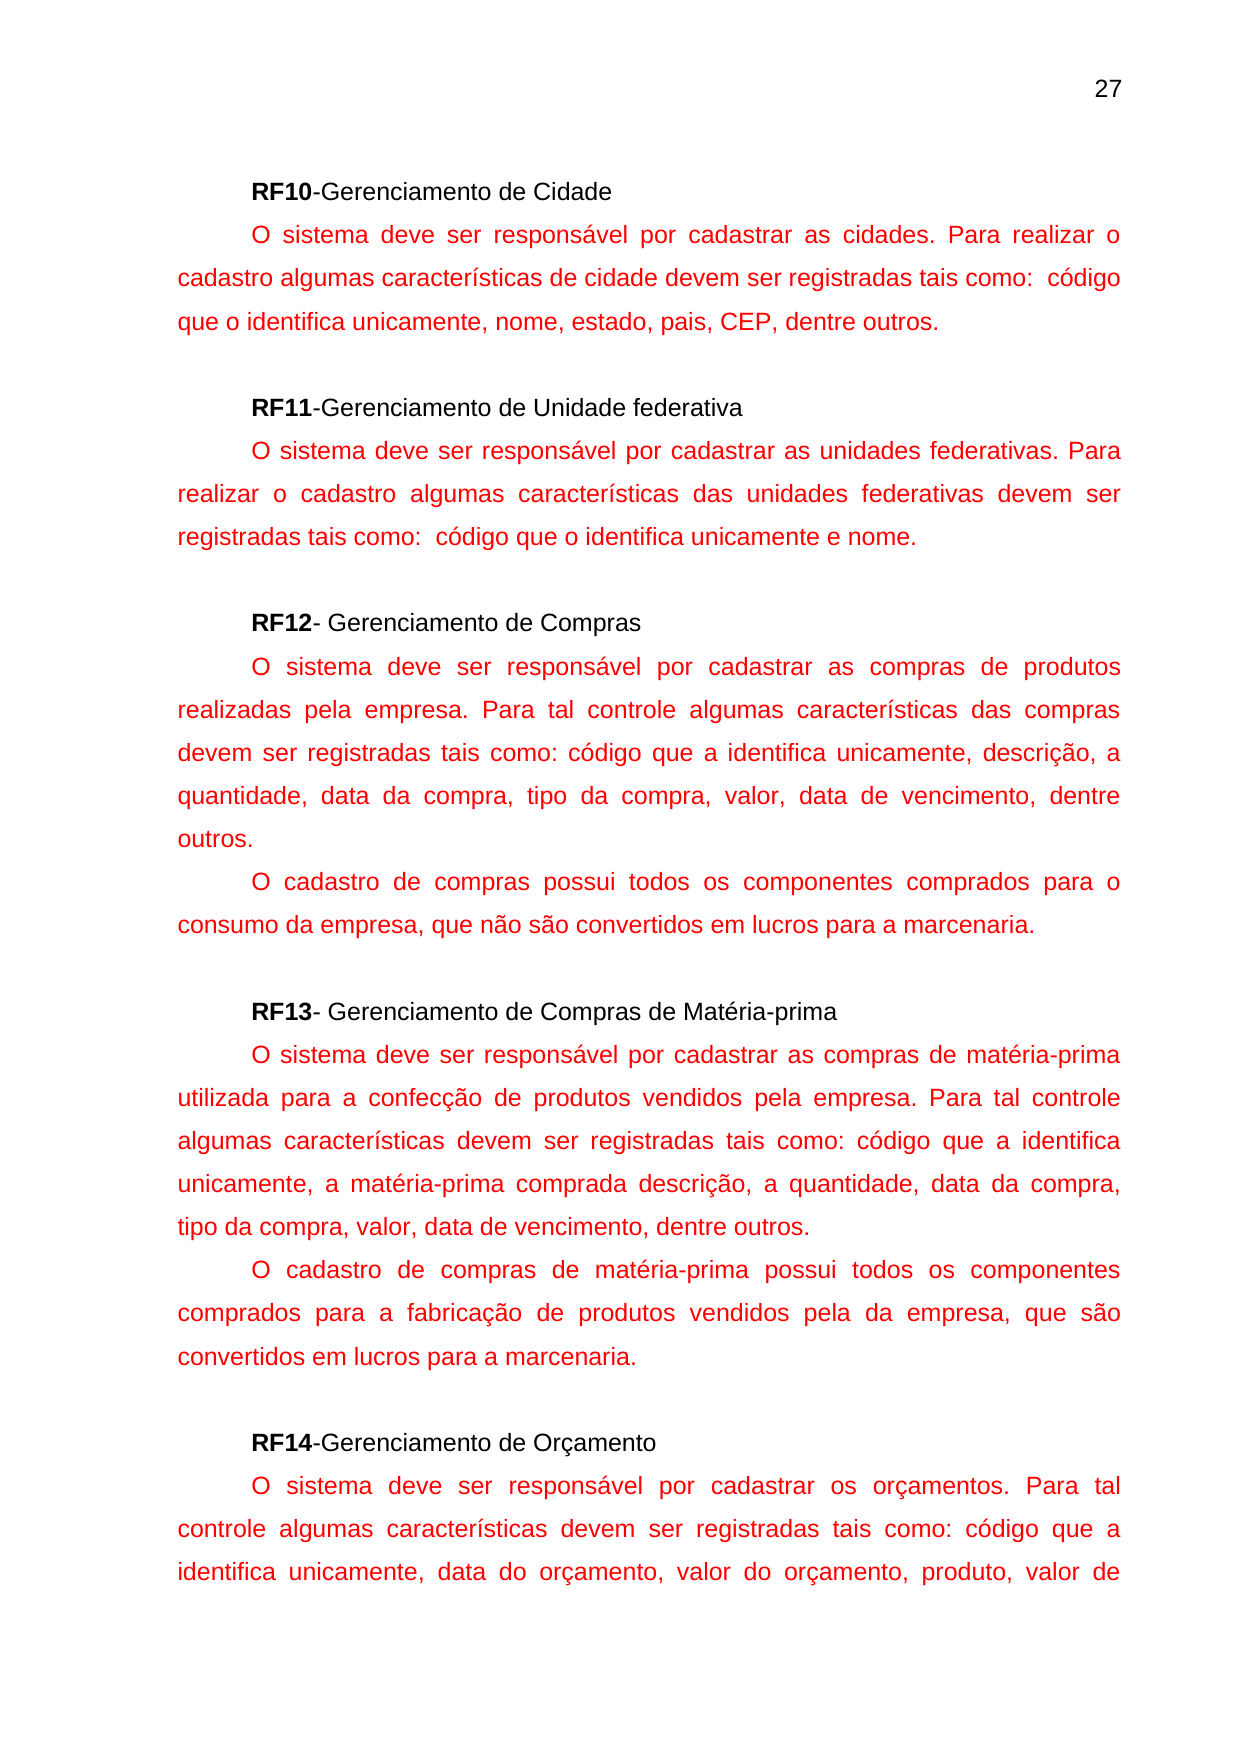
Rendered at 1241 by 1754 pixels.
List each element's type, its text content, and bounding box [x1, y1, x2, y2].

text RF12- Gerenciamento de Compras [177, 608, 1122, 637]
text RF11-Gerenciamento de Unidade federativa [177, 393, 1122, 422]
text O cadastro de compras de matéria-prima possui todos os componentes comprados para a fabricação de produtos vendidos pela da empresa, que são convertidos em lucros para a marcenaria. [177, 1255, 1122, 1370]
text RF10-Gerenciamento de Cidade [177, 177, 1122, 206]
text O sistema deve ser responsável por cadastrar as compras de produtos realizadas pela empresa. Para tal controle algumas características das compras devem ser registradas tais como: código que a identifica unicamente, descrição, a quantidade, data da compra, tipo da compra, valor, data de vencimento, dentre outros. [177, 652, 1122, 853]
text O sistema deve ser responsável por cadastrar as cidades. Para realizar o cadastro algumas características de cidade devem ser registradas tais como: código que o identifica unicamente, nome, estado, pais, CEP, dentre outros. [177, 220, 1122, 335]
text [177, 1471, 1122, 1586]
text RF13- Gerenciamento de Compras de Matéria-prima [177, 997, 1122, 1025]
text O cadastro de compras possui todos os componentes comprados para o consumo da empresa, que não são convertidos em lucros para a marcenaria. [177, 867, 1122, 939]
text RF14-Gerenciamento de Orçamento [177, 1428, 1122, 1457]
text O sistema deve ser responsável por cadastrar as unidades federativas. Para realizar o cadastro algumas características das unidades federativas devem ser registradas tais como: código que o identifica unicamente e nome. [177, 436, 1122, 551]
text O sistema deve ser responsável por cadastrar as compras de matéria-prima utilizada para a confecção de produtos vendidos pela empresa. Para tal controle algumas características devem ser registradas tais como: código que a identifica unicamente, a matéria-prima comprada descrição, a quantidade, data da compra, tipo da compra, valor, data de vencimento, dentre outros. [177, 1040, 1122, 1241]
